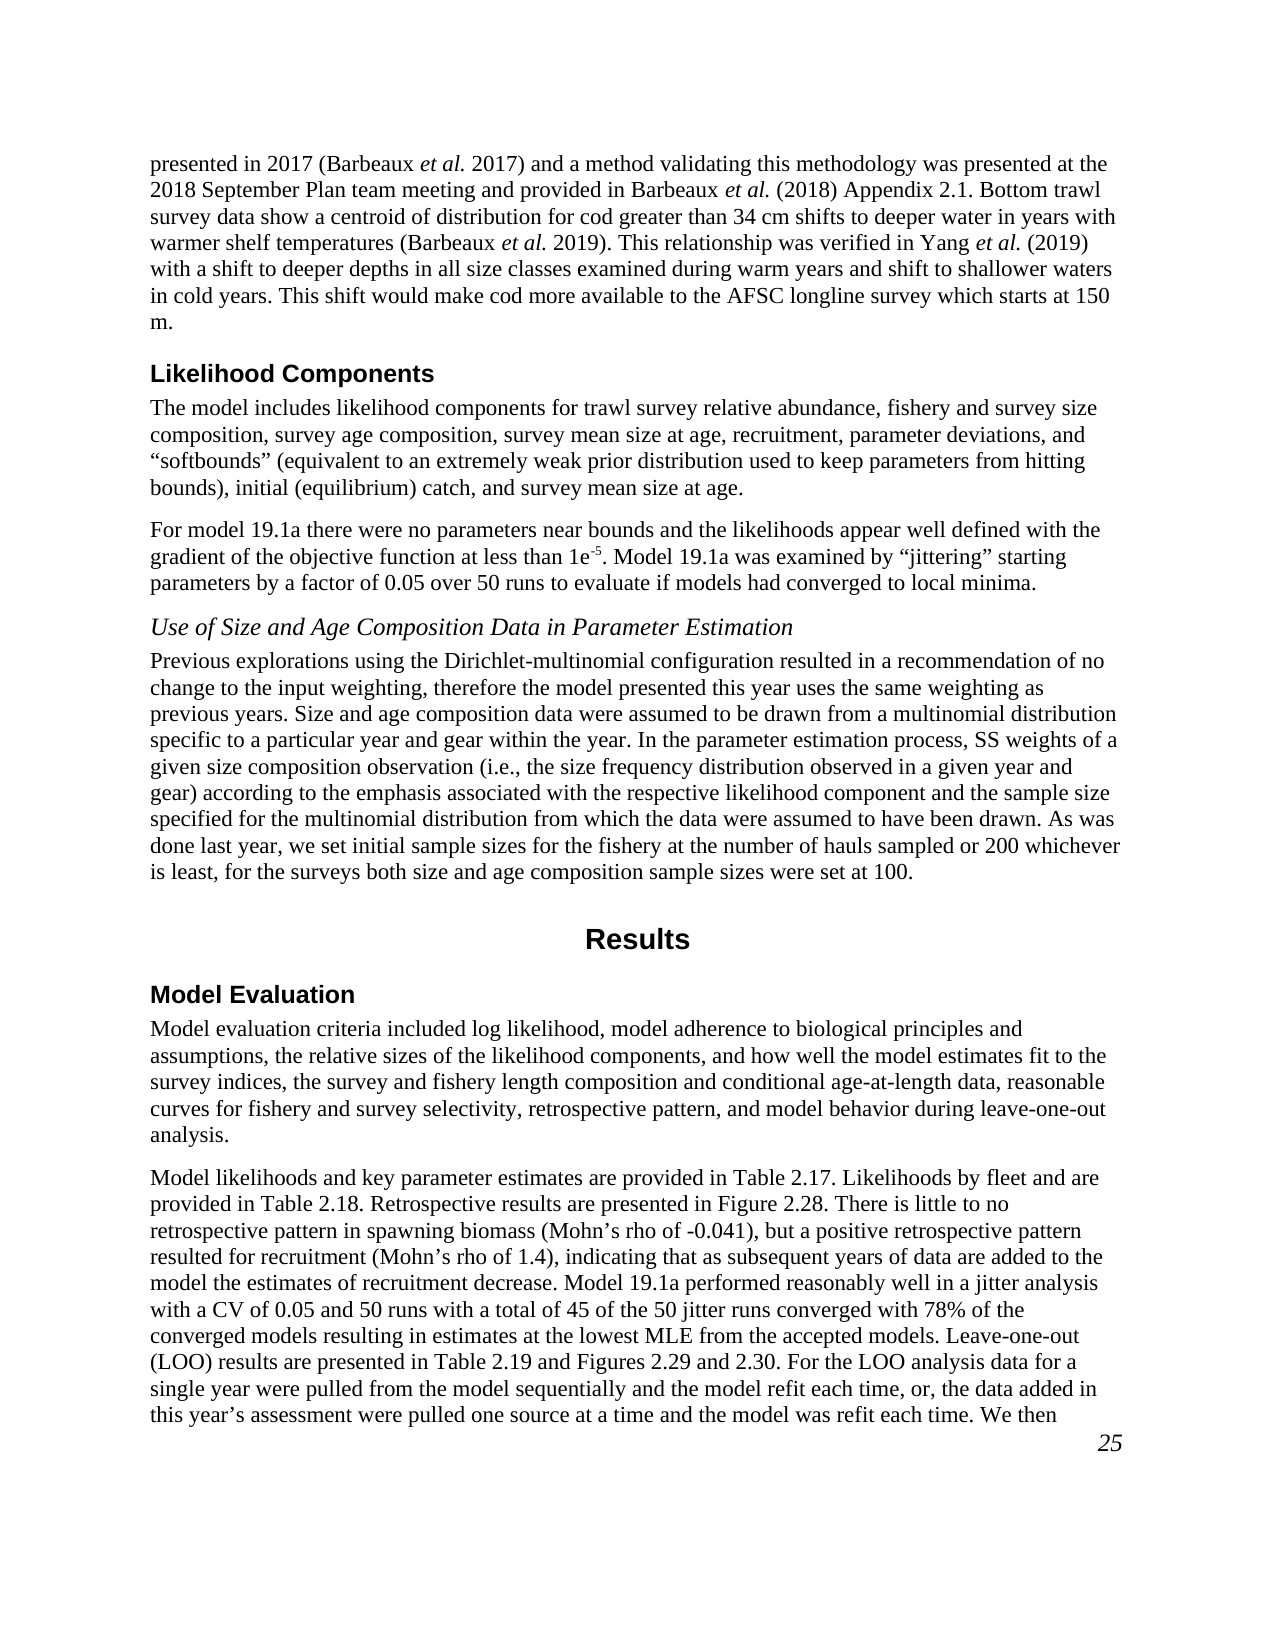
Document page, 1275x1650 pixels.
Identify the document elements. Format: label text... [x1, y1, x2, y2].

subtitle Likelihood Components [150, 359, 1125, 388]
subtitle Use of Size and Age Composition Data in Parameter Estimation [150, 612, 1125, 641]
subtitle Results [150, 922, 1125, 956]
text Model evaluation criteria included log likelihood, model adherence to biological principles and assumptions, the relative sizes of the likelihood components, and how well the model estimates fit to the survey indices, the survey and fishery length composition and conditional age-at-length data, reasonable curves for fishery and survey selectivity, retrospective pattern, and model behavior during leave-one-out analysis. [150, 1016, 1125, 1147]
subtitle Model Evaluation [150, 981, 1125, 1009]
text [150, 1164, 1125, 1427]
text The model includes likelihood components for trawl survey relative abundance, fishery and survey size composition, survey age composition, survey mean size at age, recruitment, parameter deviations, and “softbounds” (equivalent to an extremely weak prior distribution used to keep parameters from hitting bounds), initial (equilibrium) catch, and survey mean size at age. [150, 394, 1125, 500]
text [150, 150, 1125, 334]
text For model 19.1a there were no parameters near bounds and the likelihoods appear well defined with the gradient of the objective function at less than 1e-5. Model 19.1a was examined by “jittering” starting parameters by a factor of 0.05 over 50 runs to evaluate if models had converged to local minima. [150, 517, 1125, 596]
text Previous explorations using the Dirichlet-multinomial configuration resulted in a recommendation of no change to the input weighting, therefore the model presented this year uses the same weighting as previous years. Size and age composition data were assumed to be drawn from a multinomial distribution specific to a particular year and gear within the year. In the parameter estimation process, SS weights of a given size composition observation (i.e., the size frequency distribution observed in a given year and gear) according to the emphasis associated with the respective likelihood component and the sample size specified for the multinomial distribution from which the data were assumed to have been drawn. As was done last year, we set initial sample sizes for the fishery at the number of hauls sampled or 200 whichever is least, for the surveys both size and age composition sample sizes were set at 100. [150, 647, 1125, 884]
